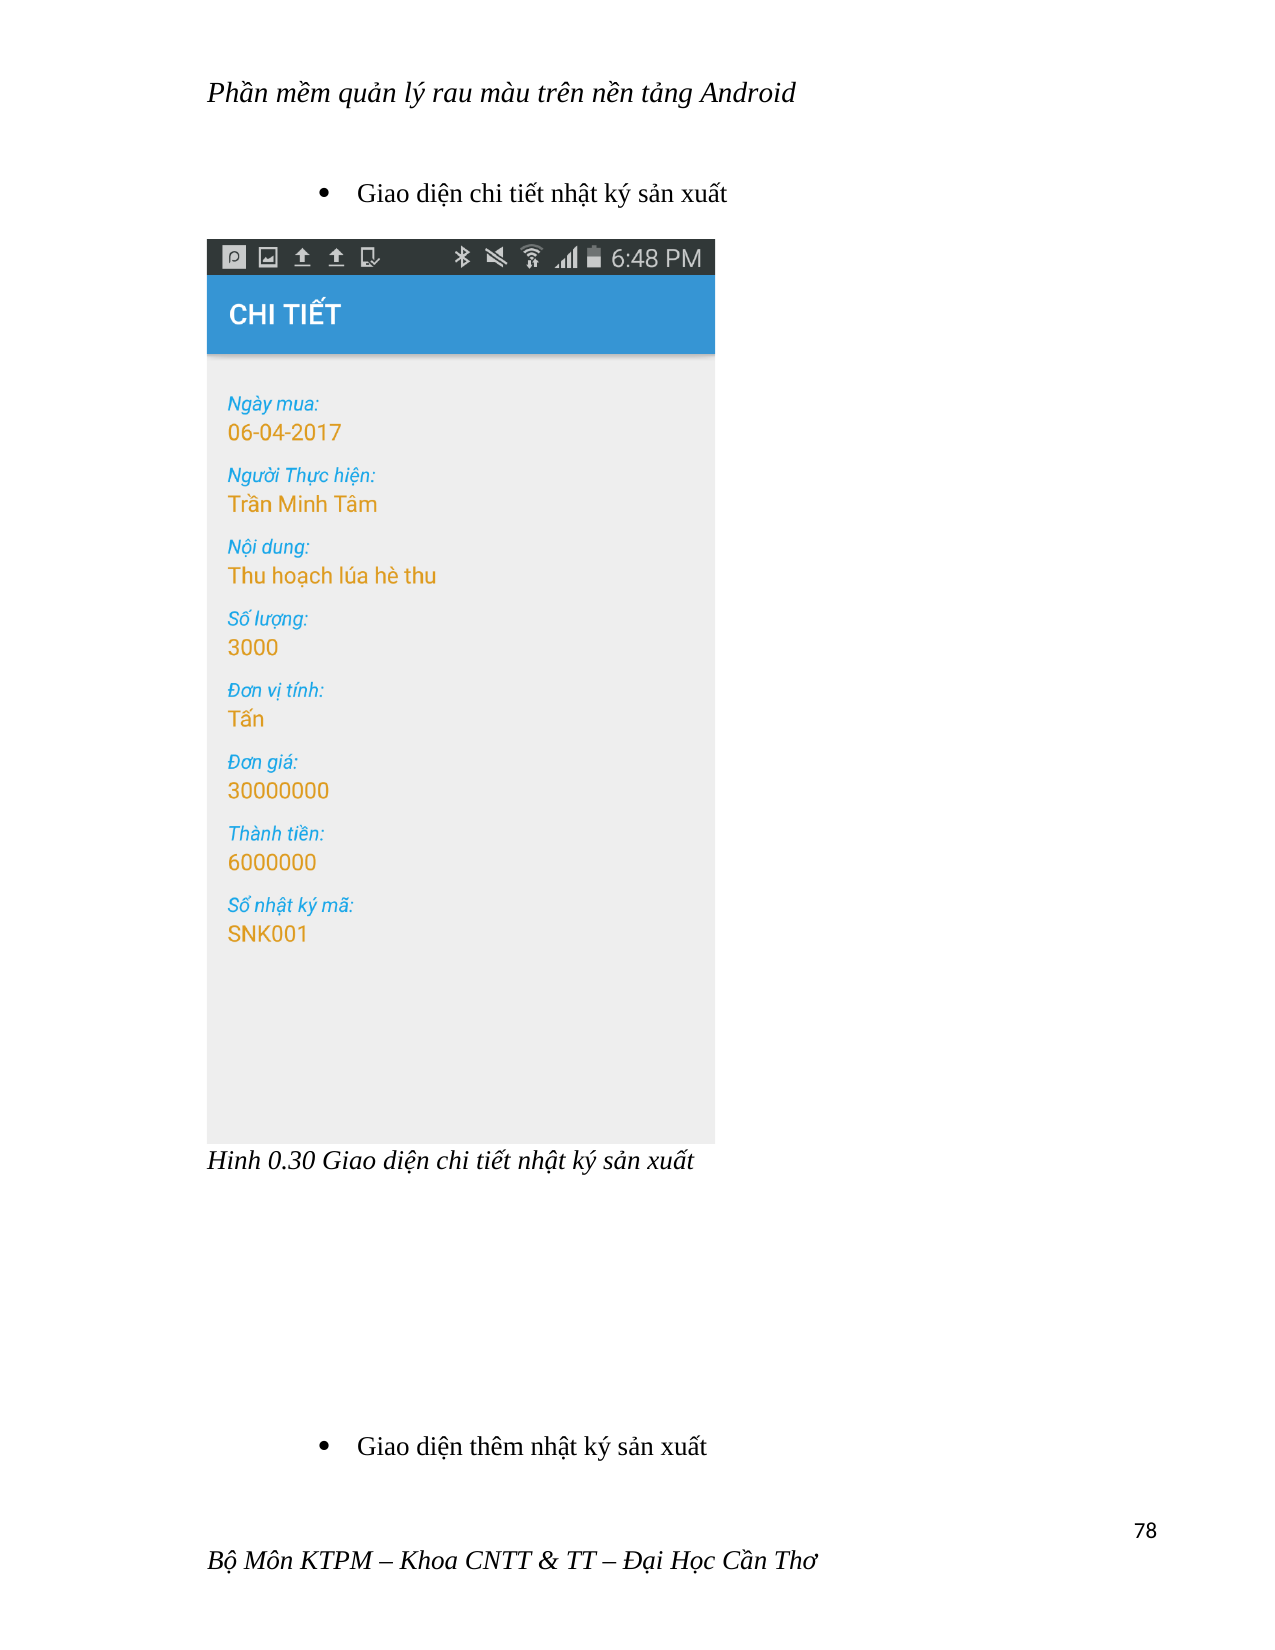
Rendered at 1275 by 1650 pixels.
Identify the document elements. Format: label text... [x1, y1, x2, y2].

text Hinh 0.30 Giao diện chi tiết nhật ký sản xuất [207, 1144, 1157, 1175]
list Giao diện chi tiết nhật ký sản xuất [319, 177, 1157, 208]
picture [206, 239, 716, 1144]
list Giao diện thêm nhật ký sản xuất [319, 1430, 1157, 1462]
